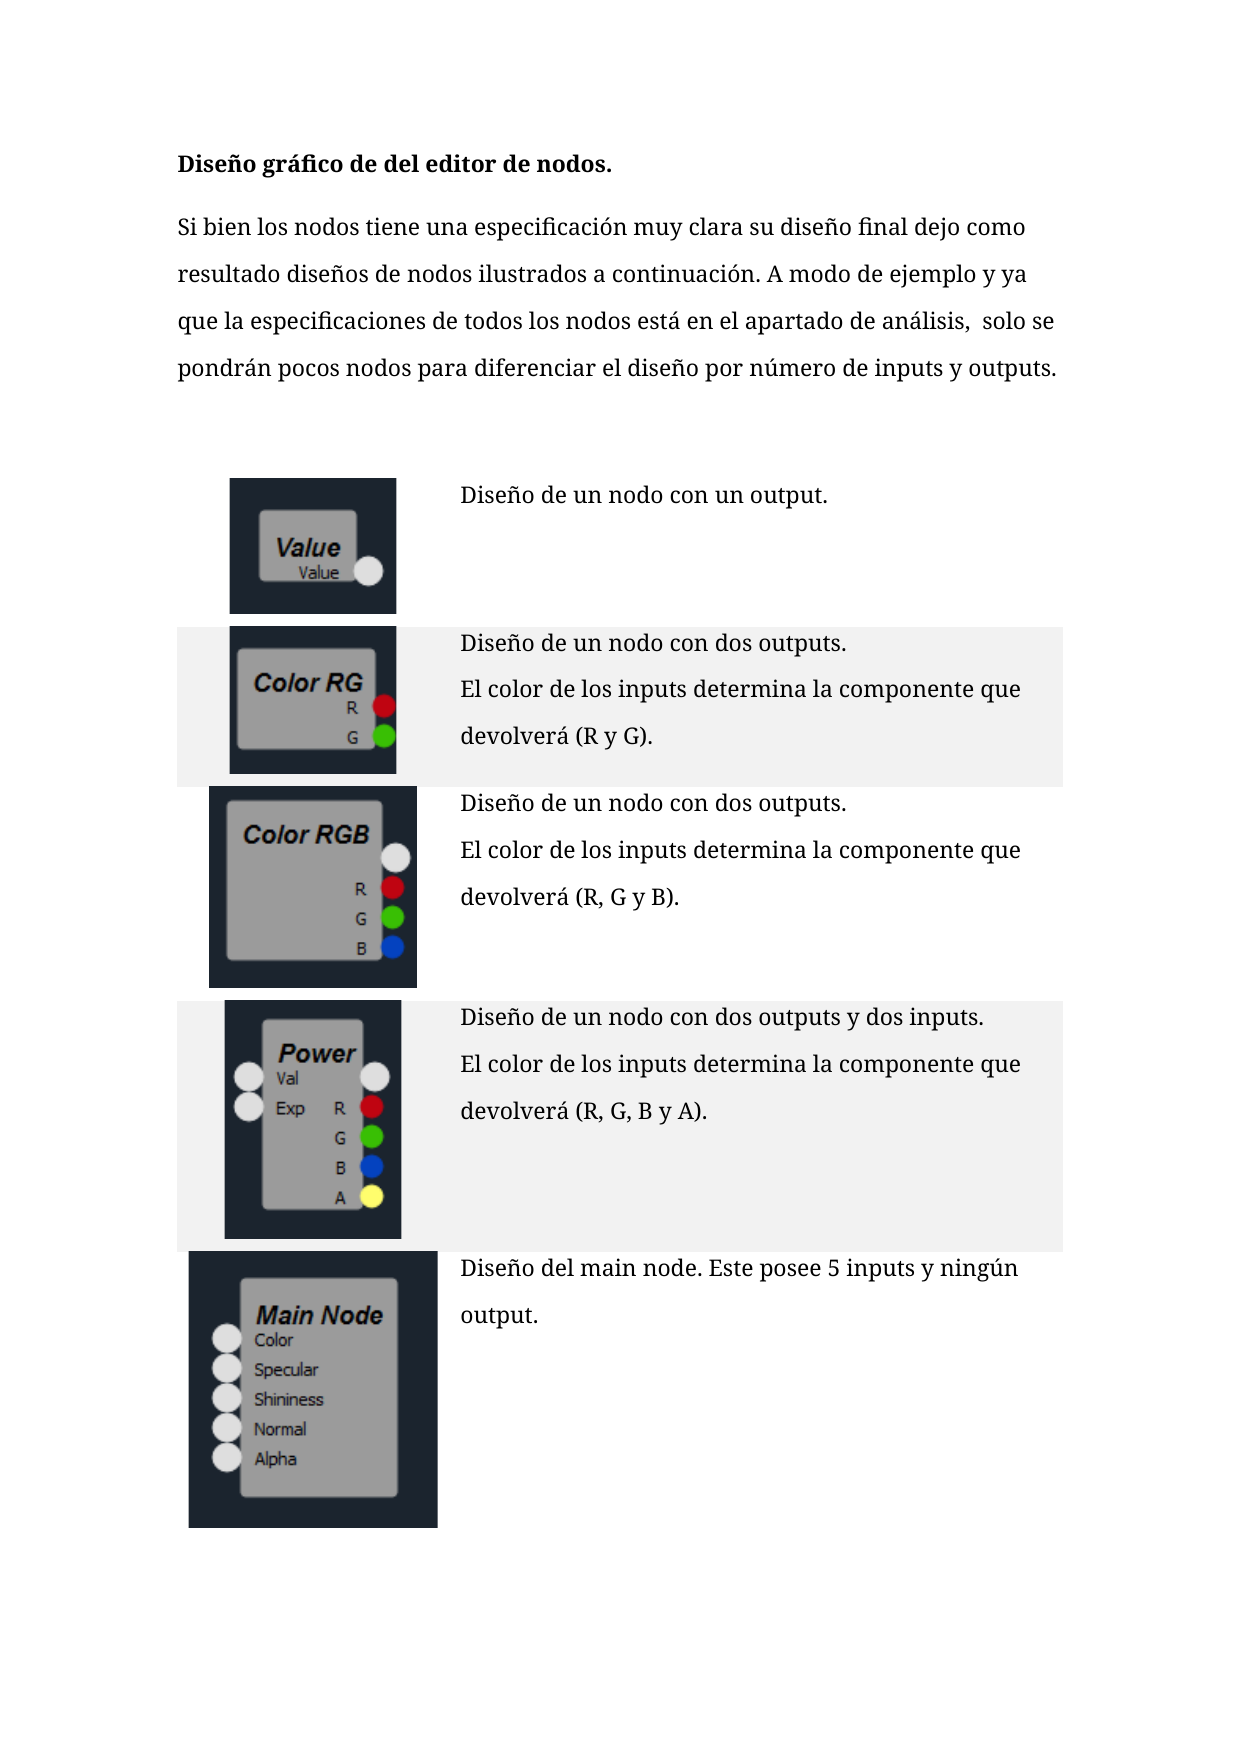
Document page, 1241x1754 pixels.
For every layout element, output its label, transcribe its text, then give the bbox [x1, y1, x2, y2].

table_cell Diseño del main node. Este posee 5 inputs y ningún output. [449, 1252, 1063, 1541]
table_cell Diseño de un nodo con dos outputs. El color de los inputs determina la componente que devolverá (R y G). [449, 627, 1063, 787]
table_header Diseño de un nodo con un output. [449, 479, 1063, 627]
text Diseño gráfico de del editor de nodos. [177, 148, 1063, 179]
table_cell Diseño de un nodo con dos outputs. El color de los inputs determina la componente que devolverá (R, G y B). [449, 787, 1063, 1001]
table_cell [177, 787, 449, 1001]
table_cell [177, 1252, 449, 1541]
picture [209, 786, 417, 988]
table_header [177, 479, 449, 627]
picture [229, 478, 397, 614]
table_cell [177, 1001, 449, 1252]
table_cell Diseño de un nodo con dos outputs y dos inputs. El color de los inputs determina la componente que devolverá (R, G, B y A). [449, 1001, 1063, 1252]
picture [188, 1251, 438, 1528]
picture [229, 626, 397, 774]
table_cell [177, 627, 449, 787]
text Si bien los nodos tiene una especificación muy clara su diseño final dejo como resultado diseños de nodos ilustrados a continuación. A modo de ejemplo y ya que la especificaciones de todos los nodos está en el apartado de análisis, solo se pondrán pocos nodos para diferenciar el diseño por número de inputs y outputs. [177, 211, 1063, 383]
picture [224, 1000, 402, 1239]
